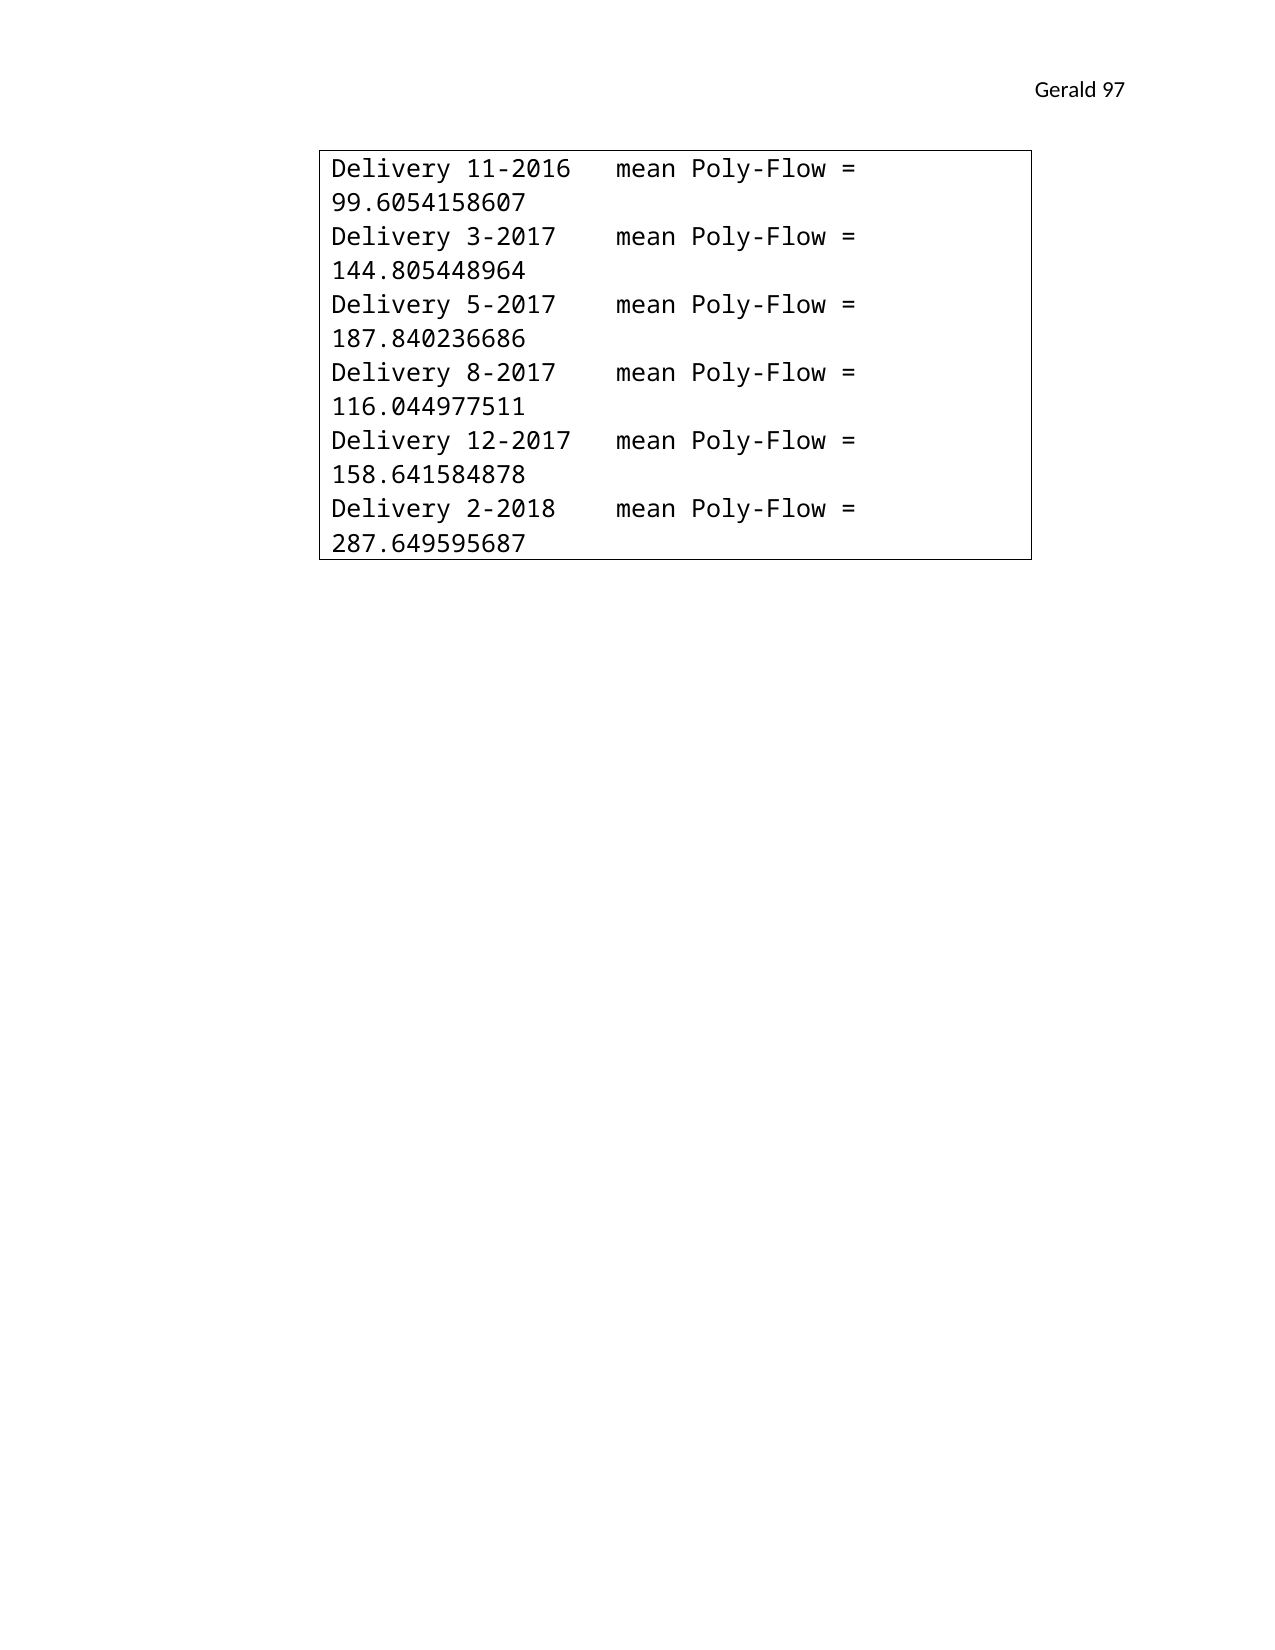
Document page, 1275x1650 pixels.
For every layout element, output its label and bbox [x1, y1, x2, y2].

table_header [320, 151, 1031, 559]
